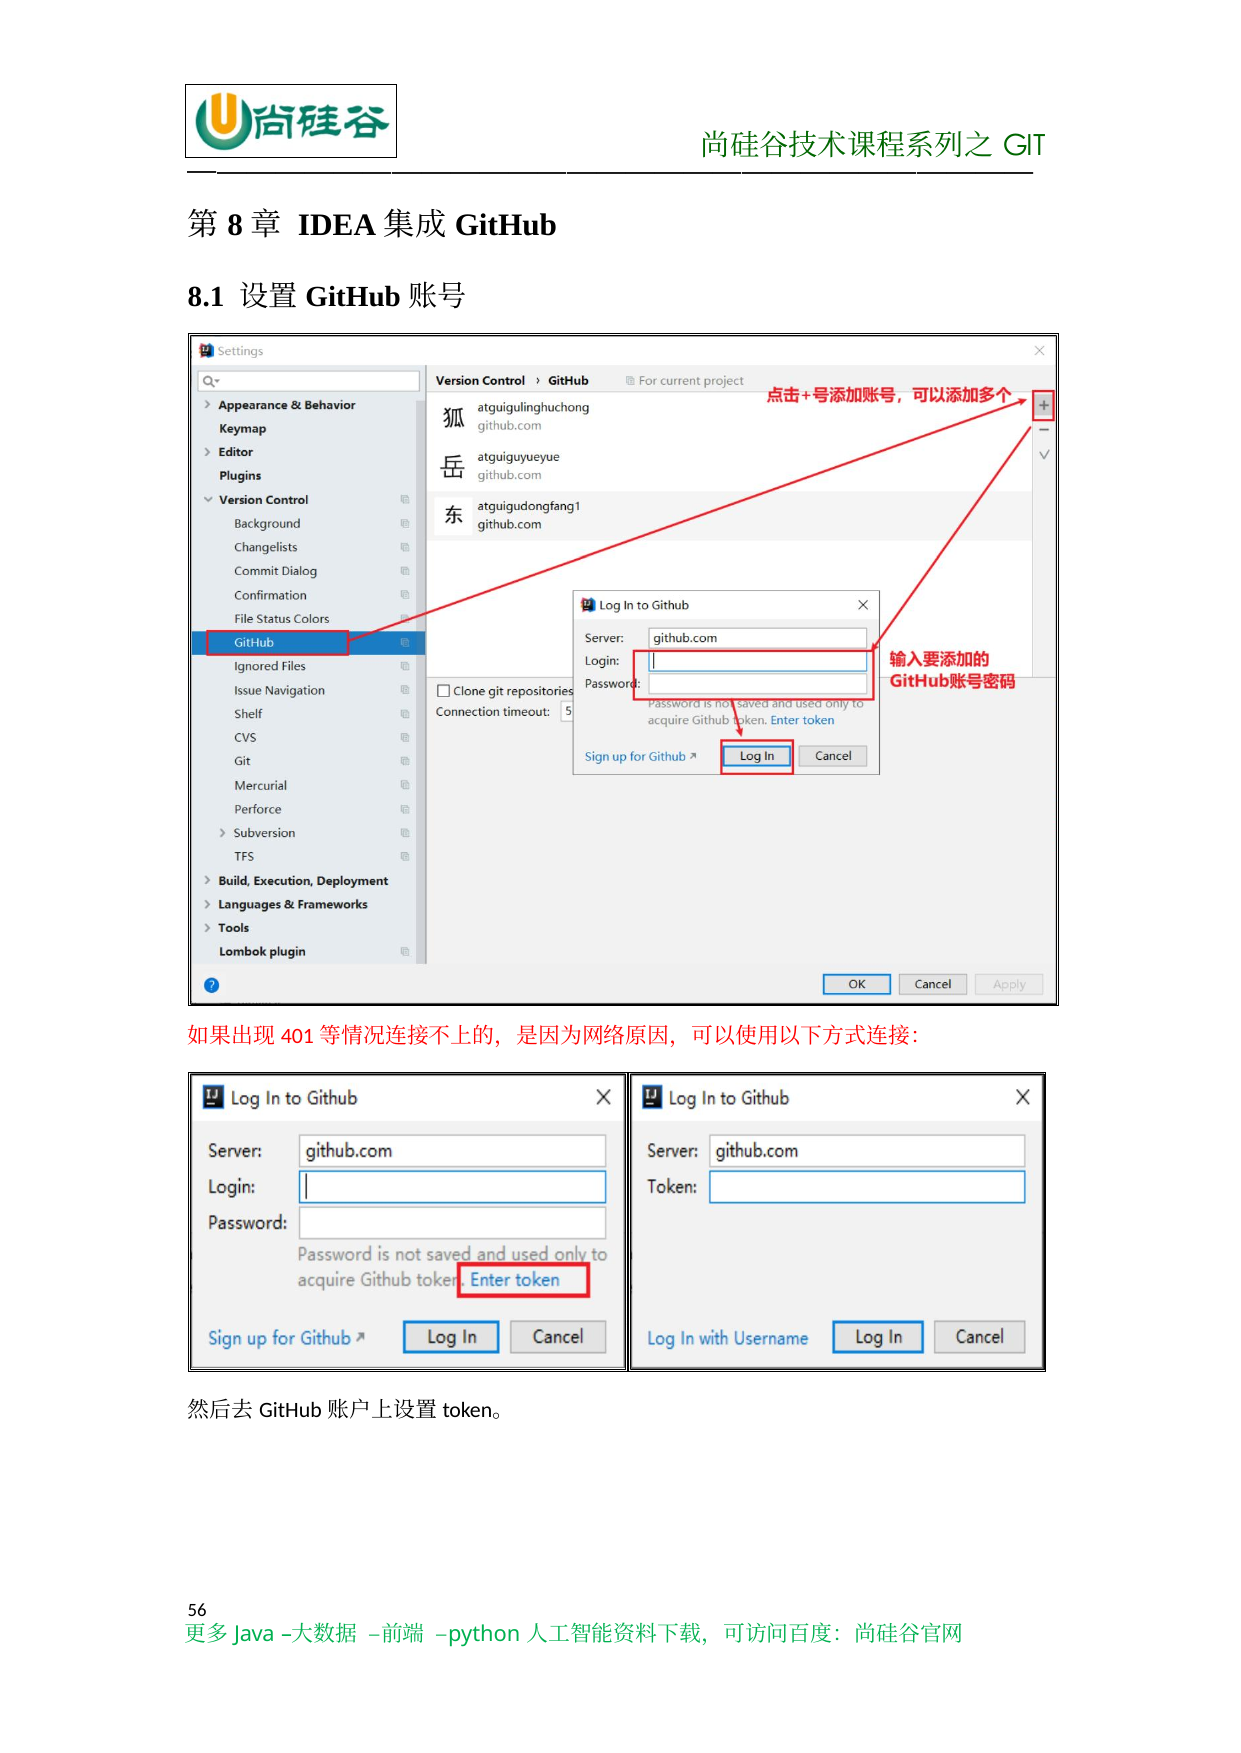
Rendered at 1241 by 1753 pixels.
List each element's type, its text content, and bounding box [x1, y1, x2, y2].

picture [189, 1073, 627, 1371]
text ———————————————————————————— [242, 162, 1070, 187]
picture [189, 334, 1058, 1005]
text 然后去 GitHub 账户上设置 token。 [187, 1396, 539, 1423]
text 8 [187, 280, 202, 312]
text 尚硅谷技术课程系列之 GIT [701, 130, 1070, 162]
text — [187, 156, 242, 187]
text 更多 Java –大数据 –前端 –python 人工智能资料下载，可访问百度：尚硅谷官网 [184, 1620, 1007, 1647]
text 56 [187, 1598, 231, 1620]
text 第 8 章 IDEA 集成 GitHub [187, 207, 581, 242]
picture [629, 1073, 1045, 1371]
text 如果出现 401 等情况连接不上的，是因为网络原因，可以使用以下方式连接： [187, 1022, 957, 1049]
text .1 设置 GitHub 账号 [202, 280, 491, 312]
picture [186, 85, 396, 157]
